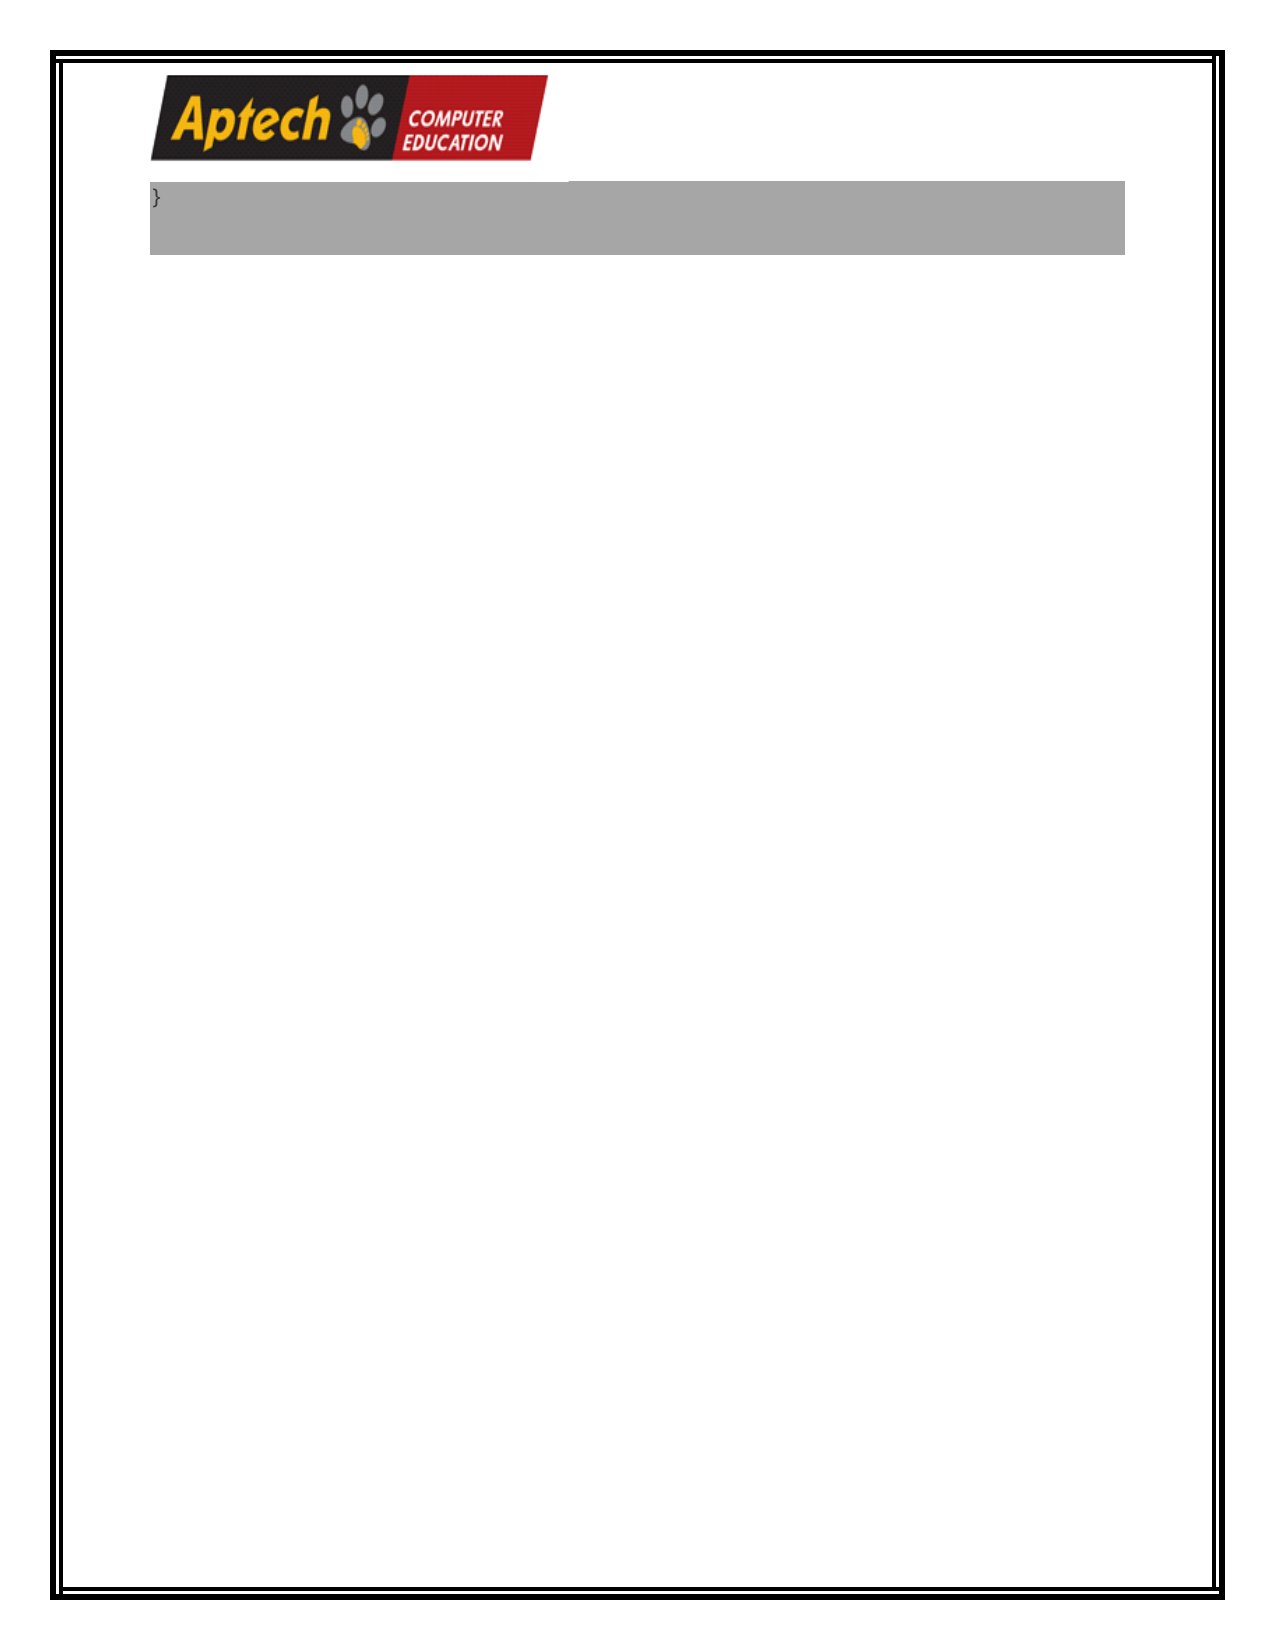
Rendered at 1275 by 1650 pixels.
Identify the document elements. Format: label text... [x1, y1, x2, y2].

text } [150, 181, 1125, 211]
picture [150, 75, 569, 182]
